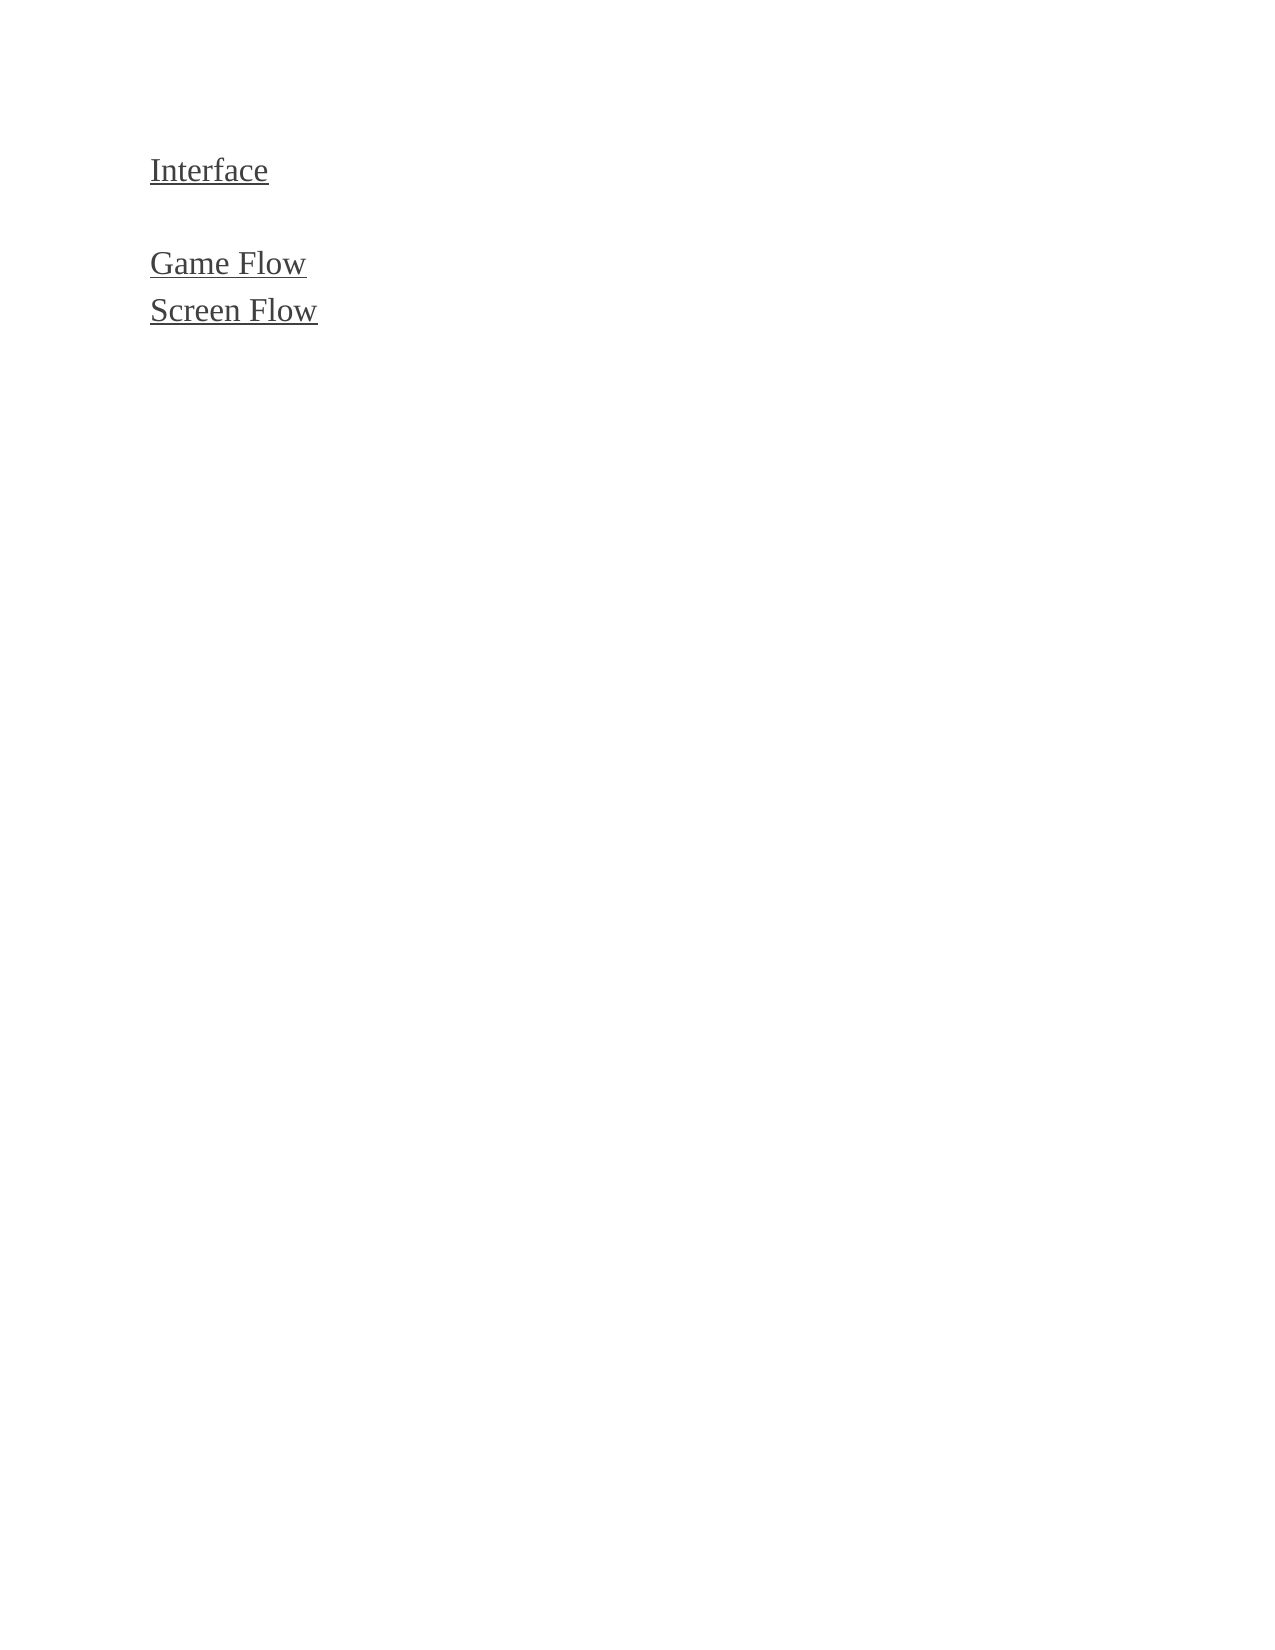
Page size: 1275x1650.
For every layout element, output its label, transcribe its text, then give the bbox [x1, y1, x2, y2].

subtitle Interface [150, 150, 1125, 188]
subtitle Game Flow [150, 243, 1125, 282]
subtitle Screen Flow [150, 290, 1125, 328]
